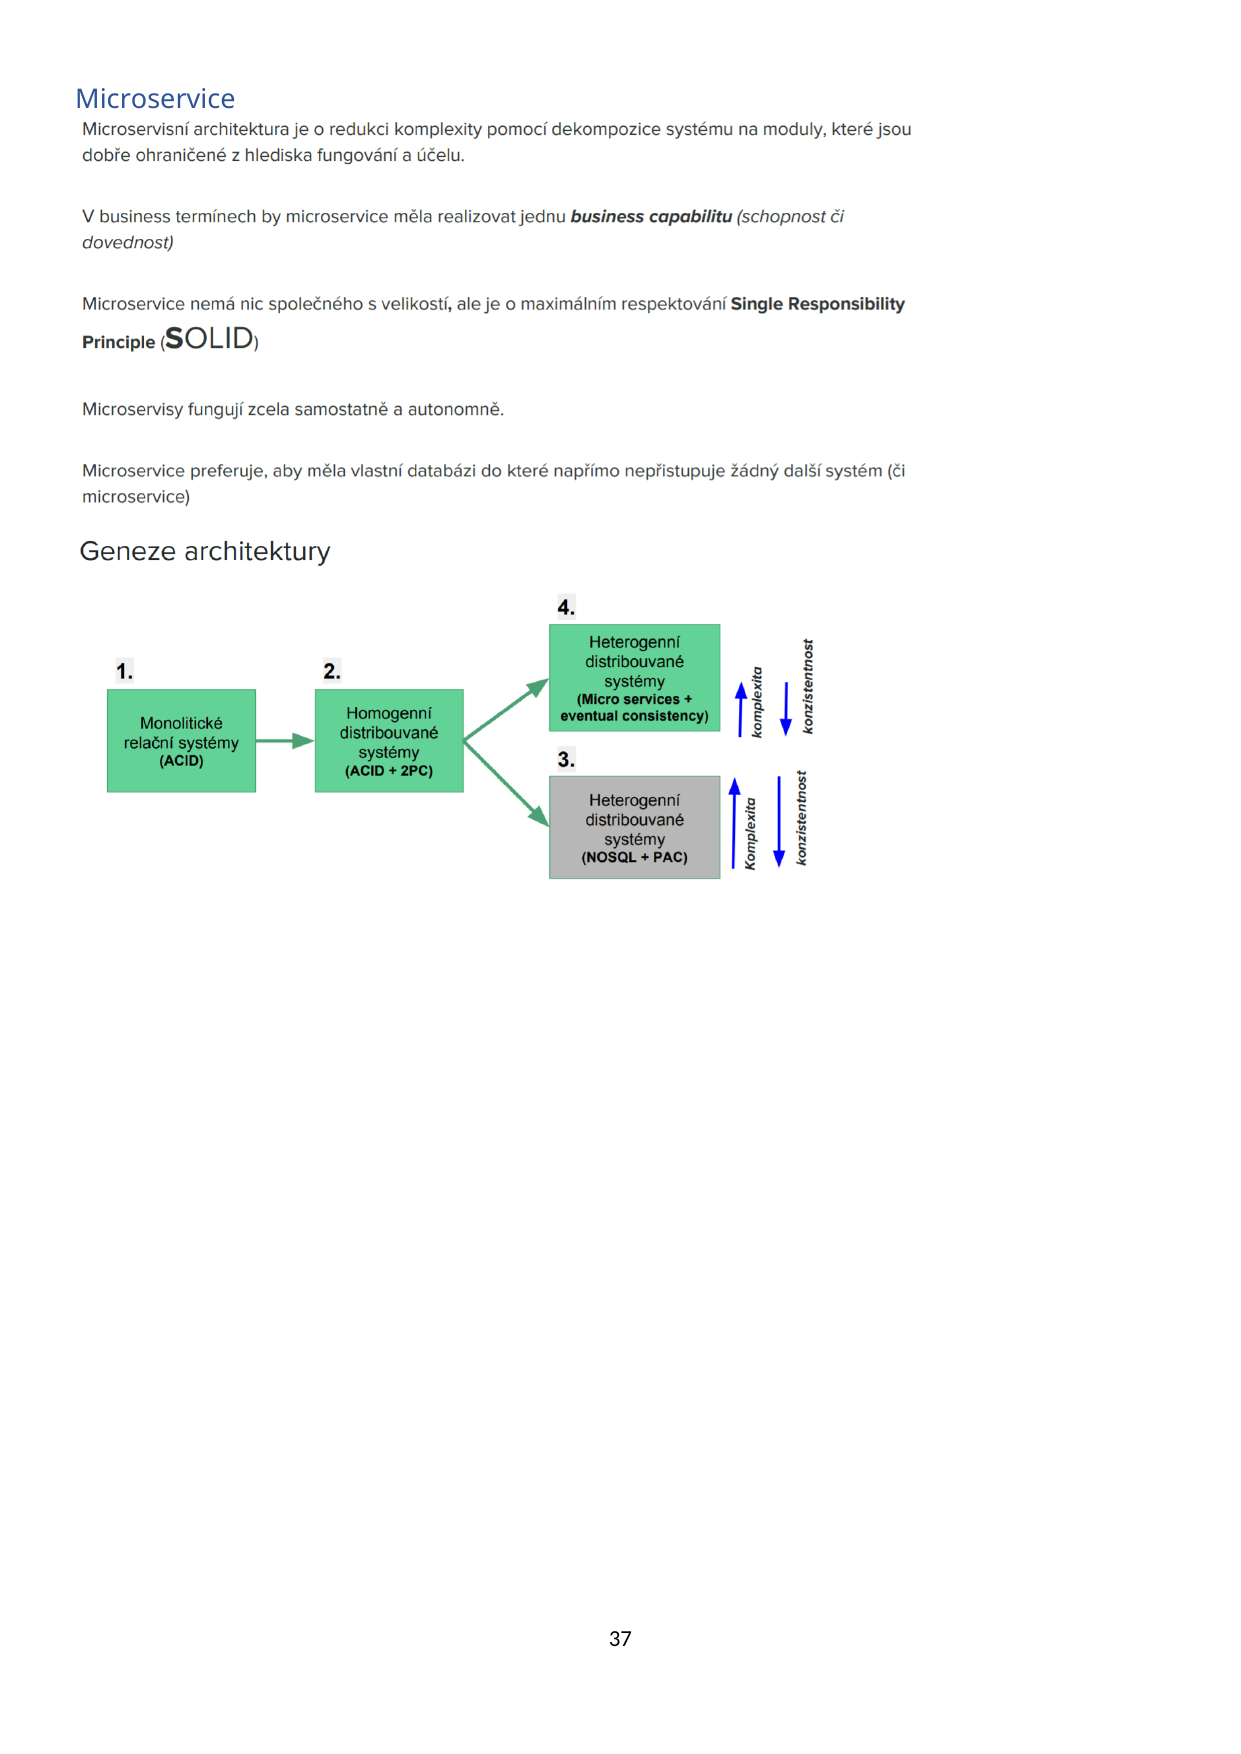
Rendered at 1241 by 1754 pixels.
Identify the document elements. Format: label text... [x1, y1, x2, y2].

subtitle Microservice [75, 79, 1165, 116]
picture [75, 118, 928, 515]
picture [75, 533, 859, 903]
